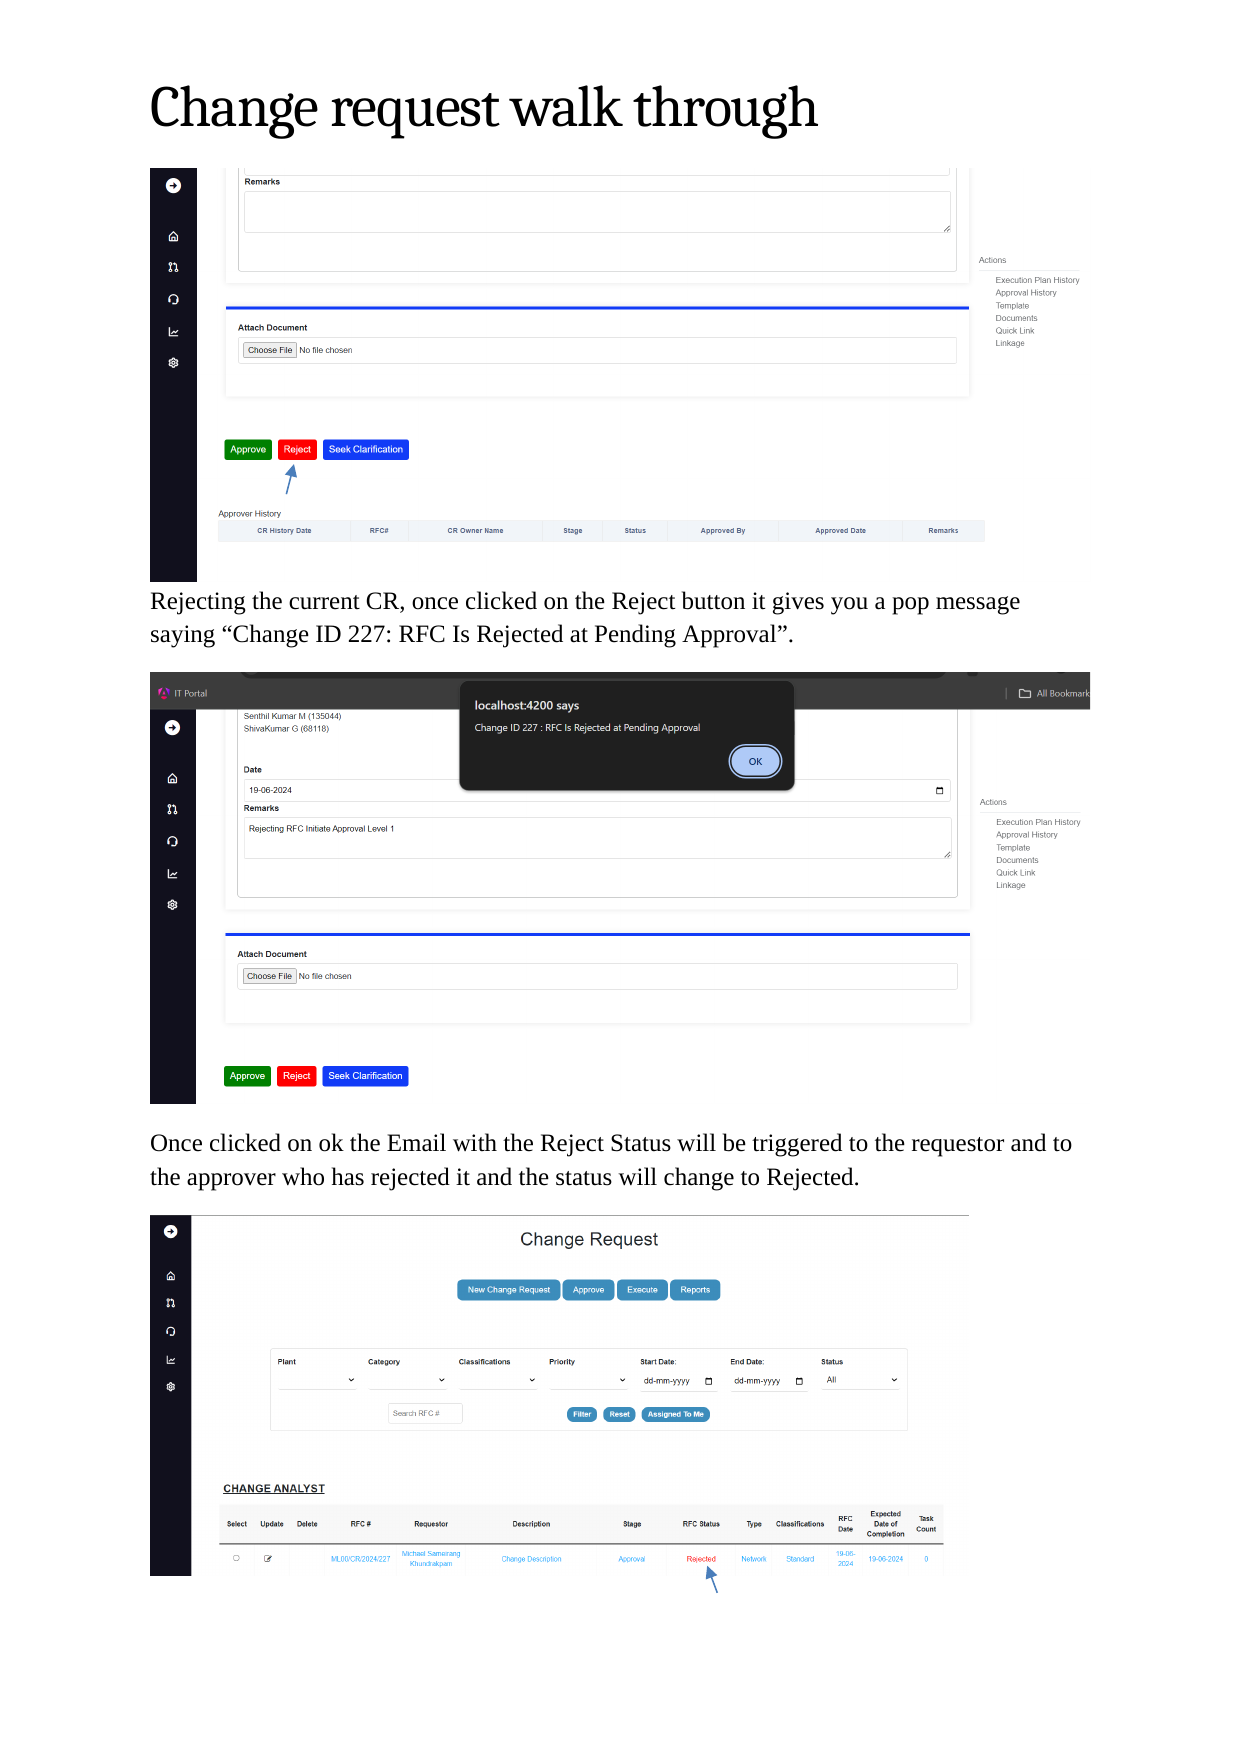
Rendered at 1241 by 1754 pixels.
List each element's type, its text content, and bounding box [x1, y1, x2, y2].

picture [150, 1215, 969, 1576]
text Rejecting the current CR, once clicked on the Reject button it gives you a pop message saying “Change ID 227: RFC Is Rejected at Pending Approval”. [150, 582, 1090, 648]
text Once clicked on ok the Email with the Reject Status will be triggered to the requestor and to the approver who has rejected it and the status will change to Rejected. [150, 1128, 1090, 1190]
picture [150, 672, 1091, 1104]
picture [150, 168, 1091, 582]
